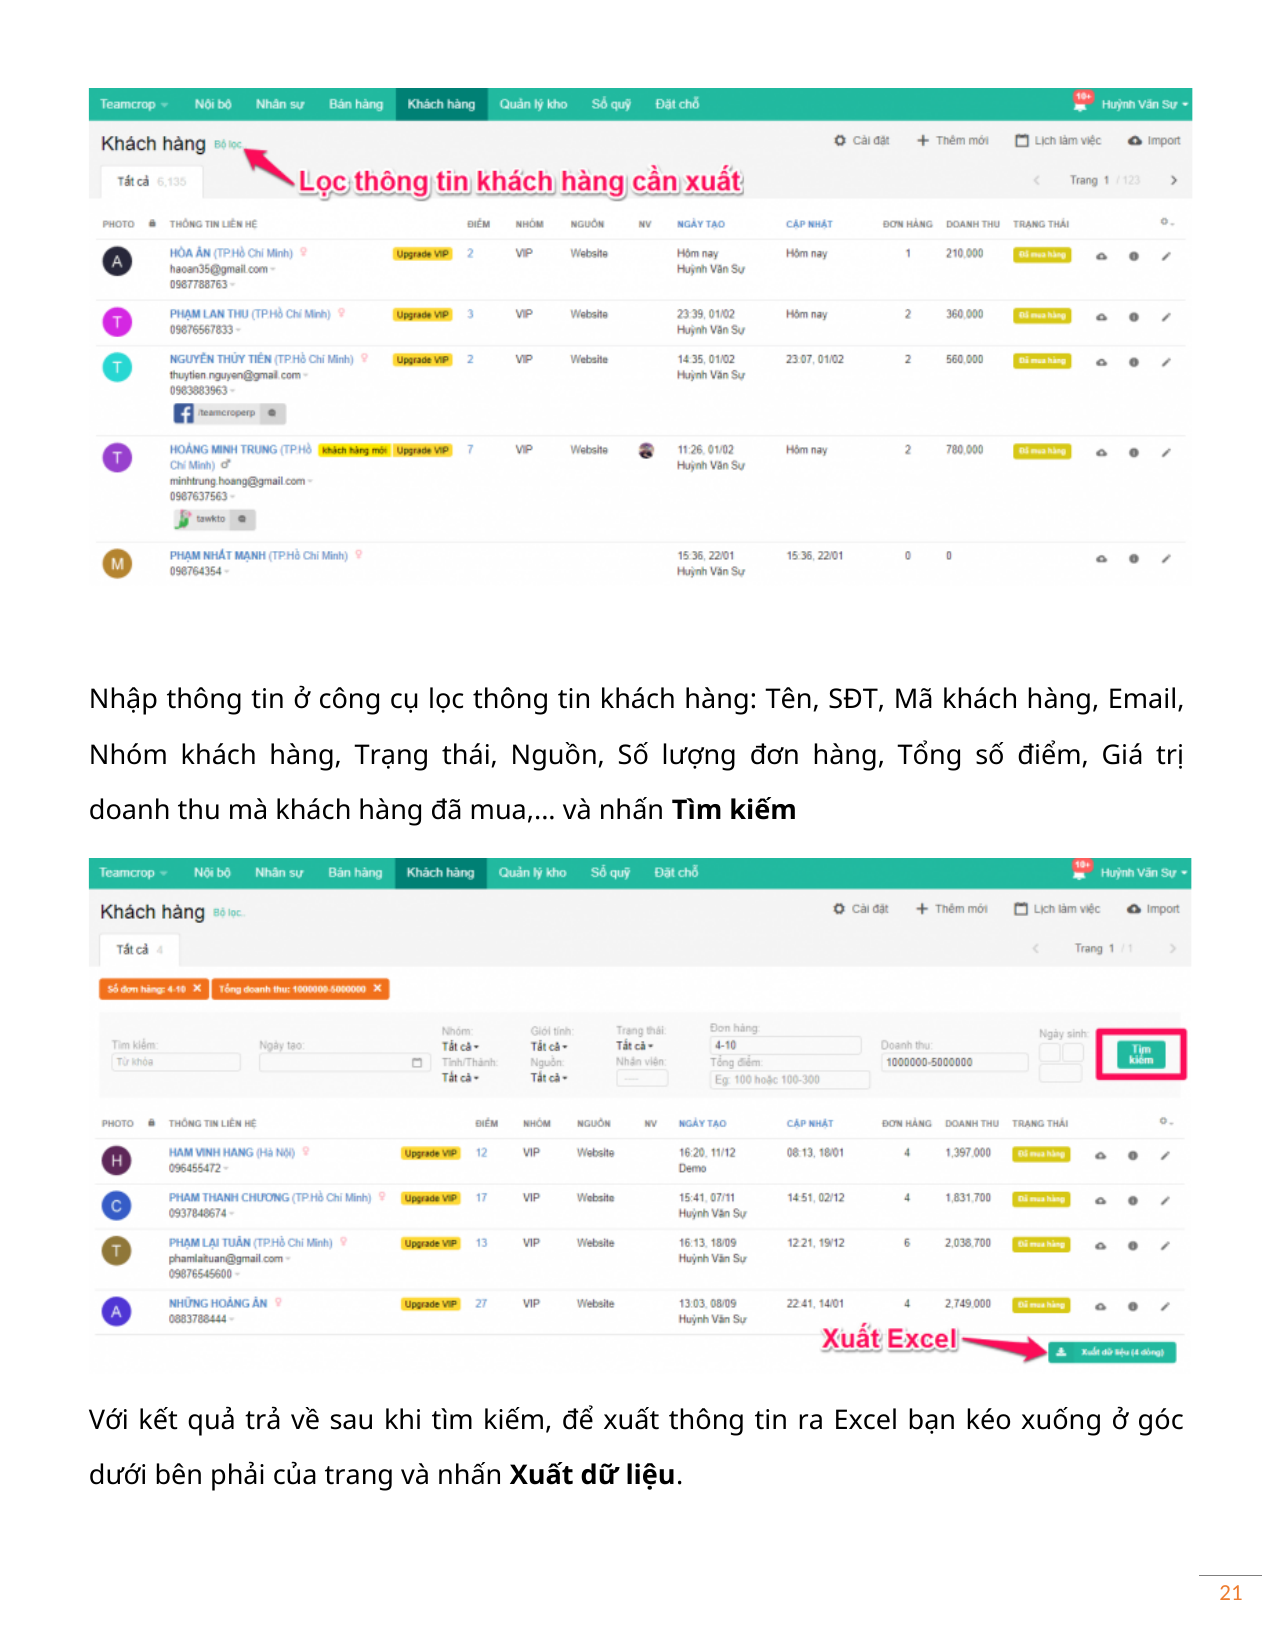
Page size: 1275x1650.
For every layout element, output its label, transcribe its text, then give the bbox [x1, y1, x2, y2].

picture [88, 858, 1192, 1374]
text Nhập thông tin ở công cụ lọc thông tin khách hàng: Tên, SĐT, Mã khách hàng, Email, Nhóm khách hàng, Trạng thái, Nguồn, Số lượng đơn hàng, Tổng số điểm, Giá trị doanh thu mà khách hàng đã mua,... và nhấn Tìm kiếm [89, 680, 1186, 827]
text Với kết quả trả về sau khi tìm kiếm, để xuất thông tin ra Excel bạn kéo xuống ở góc dưới bên phải của trang và nhấn Xuất dữ liệu. [89, 1400, 1186, 1492]
picture [88, 88, 1193, 586]
